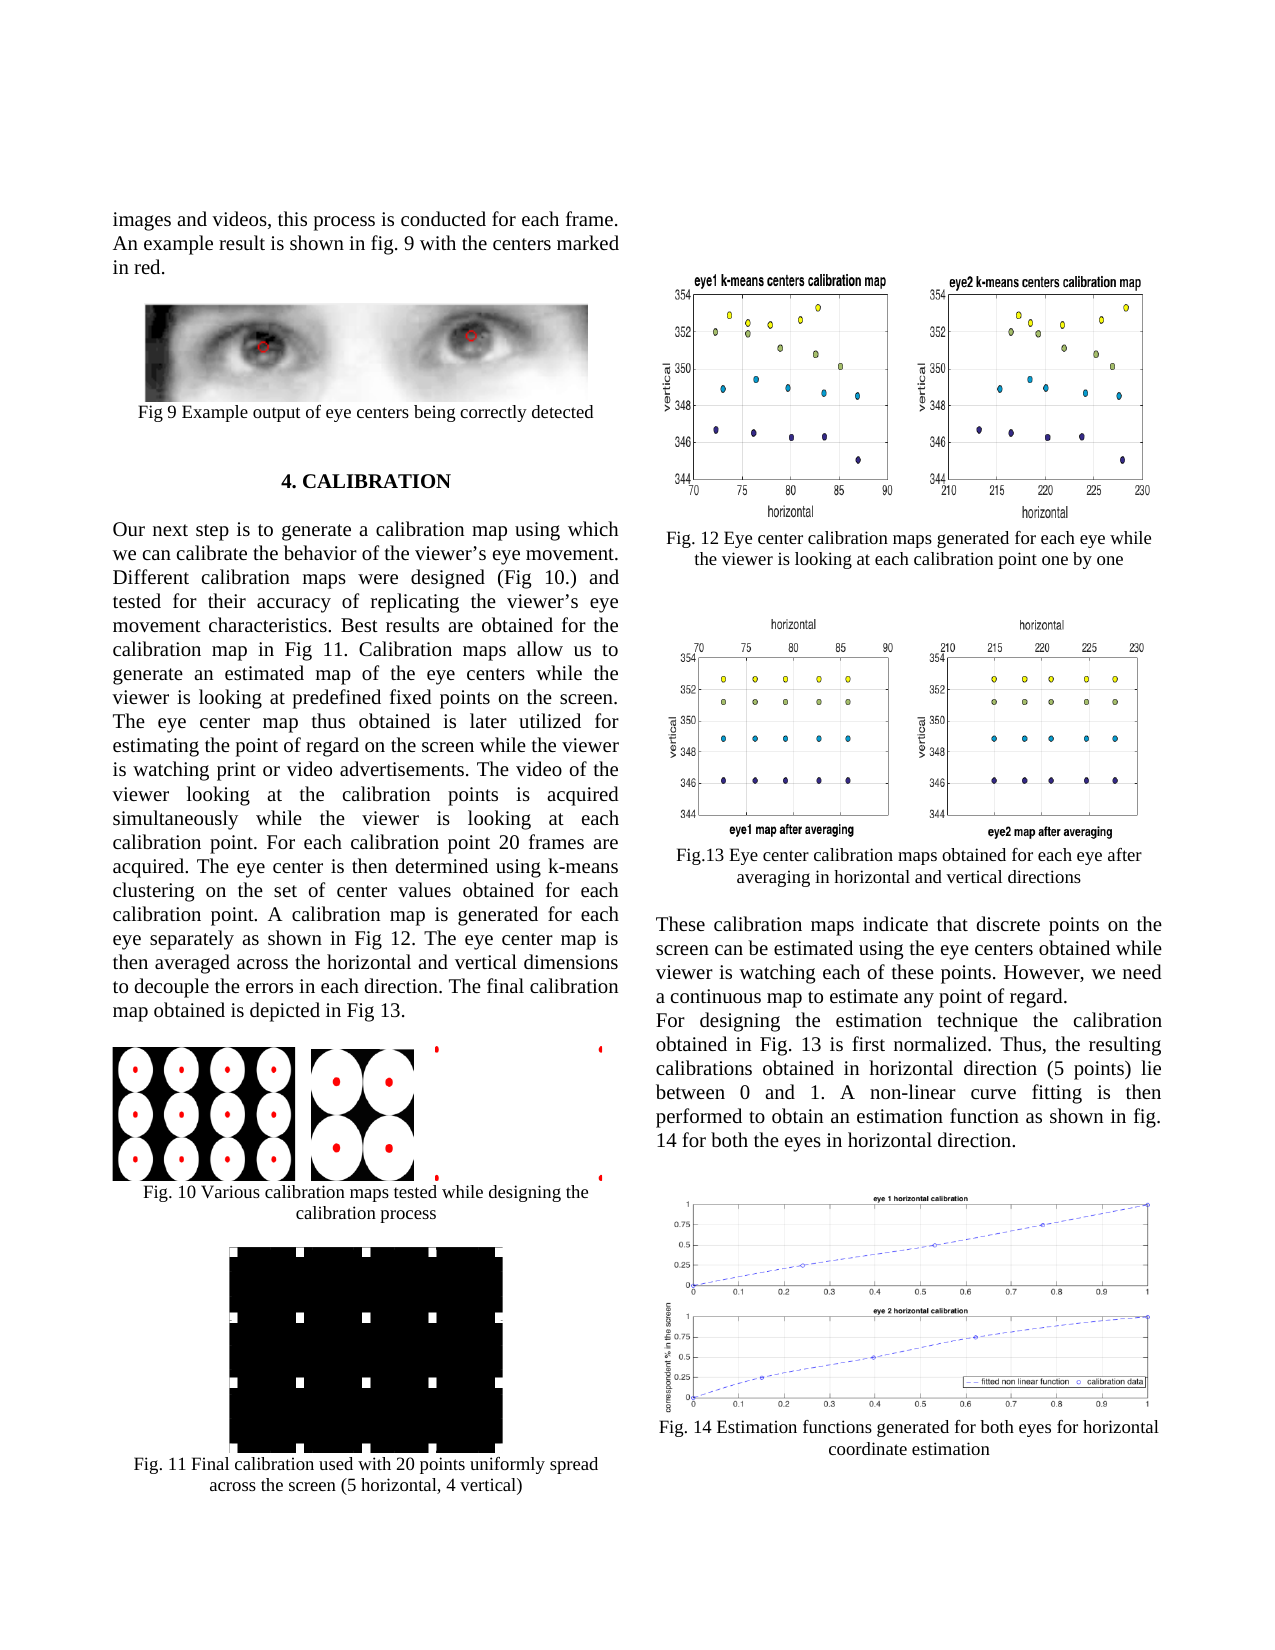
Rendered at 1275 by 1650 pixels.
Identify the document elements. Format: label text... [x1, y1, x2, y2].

text Fig 9 Example output of eye centers being correctly detected [112, 401, 619, 423]
text Fig.13 Eye center calibration maps obtained for each eye after averaging in horizontal and vertical directions [656, 844, 1162, 887]
text Fig. 10 Various calibration maps tested while designing the calibration process [112, 1181, 619, 1224]
picture [229, 1247, 503, 1453]
text 4. CALIBRATION [112, 469, 619, 493]
picture [662, 613, 1156, 845]
picture [435, 1046, 603, 1181]
text Our next step is to generate a calibration map using which we can calibrate the behavior of the viewer’s eye movement. Different calibration maps were designed (Fig 10.) and tested for their accuracy of replicating the viewer’s eye movement characteristics. Best results are obtained for the calibration map in Fig 11. Calibration maps allow us to generate an estimated map of the eye centers while the viewer is looking at predefined fixed points on the screen. The eye center map thus obtained is later utilized for estimating the point of regard on the screen while the viewer is watching print or video advertisements. The video of the viewer looking at the calibration points is acquired simultaneously while the viewer is looking at each calibration point. For each calibration point 20 frames are acquired. The eye center is then determined using k-means clustering on the set of center values obtained for each calibration point. A calibration map is generated for each eye separately as shown in Fig 12. The eye center map is then averaged across the horizontal and vertical dimensions to decouple the errors in each direction. The final calibration map obtained is depicted in Fig 13. [112, 517, 619, 1022]
text For designing the estimation technique the calibration obtained in Fig. 13 is first normalized. Thus, the resulting calibrations obtained in horizontal direction (5 points) lie between 0 and 1. A non-linear curve fitting is then performed to obtain an estimation function as shown in fig. 14 for both the eyes in horizontal direction. [656, 1008, 1162, 1152]
text Fig. 14 Estimation functions generated for both eyes for horizontal coordinate estimation [656, 1416, 1162, 1459]
picture [655, 255, 1159, 527]
picture [311, 1049, 414, 1181]
picture [112, 1047, 296, 1181]
picture [655, 1176, 1163, 1416]
text Fig. 12 Eye center calibration maps generated for each eye while the viewer is looking at each calibration point one by one [656, 527, 1162, 570]
text Fig. 11 Final calibration used with 20 points uniformly spread across the screen (5 horizontal, 4 vertical) [112, 1453, 619, 1496]
picture [144, 303, 588, 402]
text These calibration maps indicate that discrete points on the screen can be estimated using the eye centers obtained while viewer is watching each of these points. However, we need a continuous map to estimate any point of regard. [656, 911, 1162, 1008]
